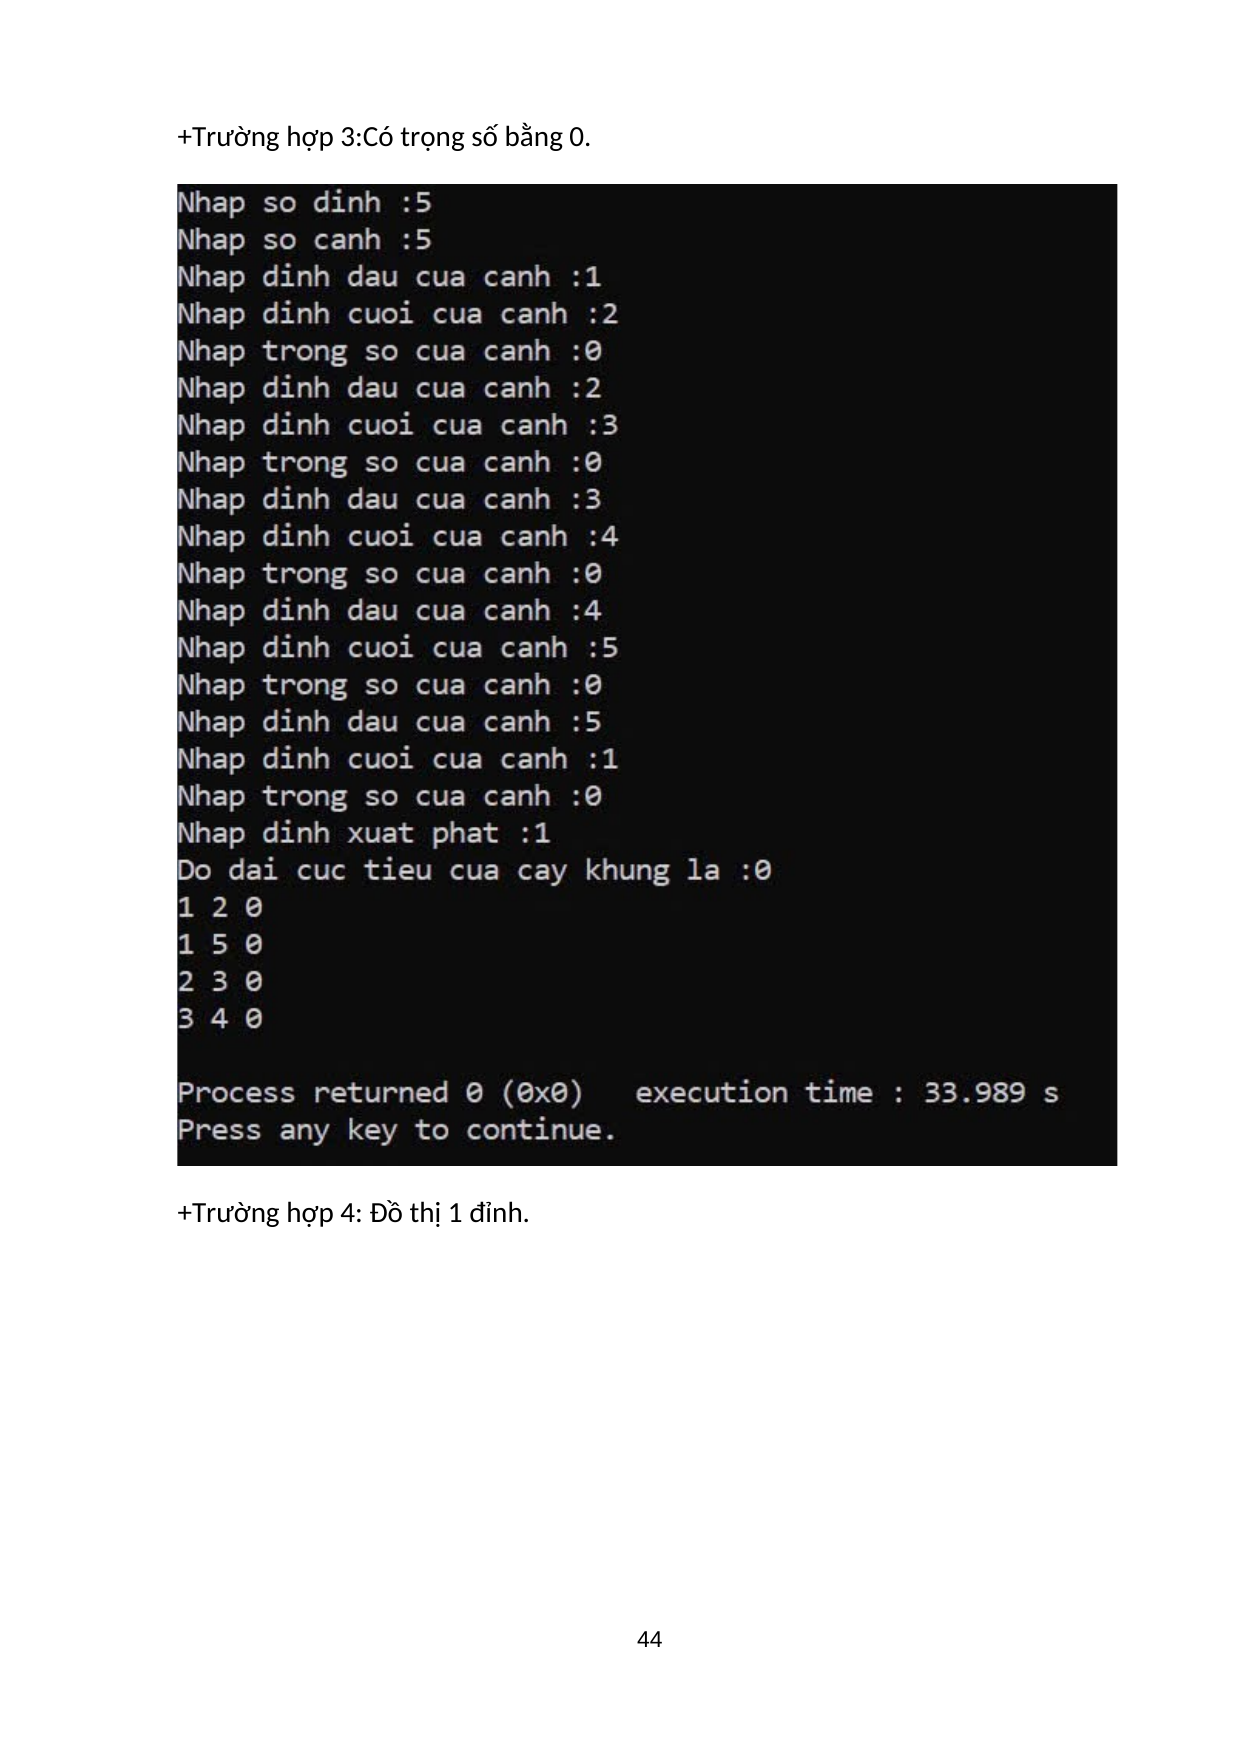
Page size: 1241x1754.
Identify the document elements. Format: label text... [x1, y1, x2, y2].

picture [177, 184, 1118, 1166]
text +Trường hợp 3:Có trọng số bằng 0. [177, 118, 1122, 154]
text +Trường hợp 4: Đồ thị 1 đỉnh. [177, 1194, 1122, 1230]
